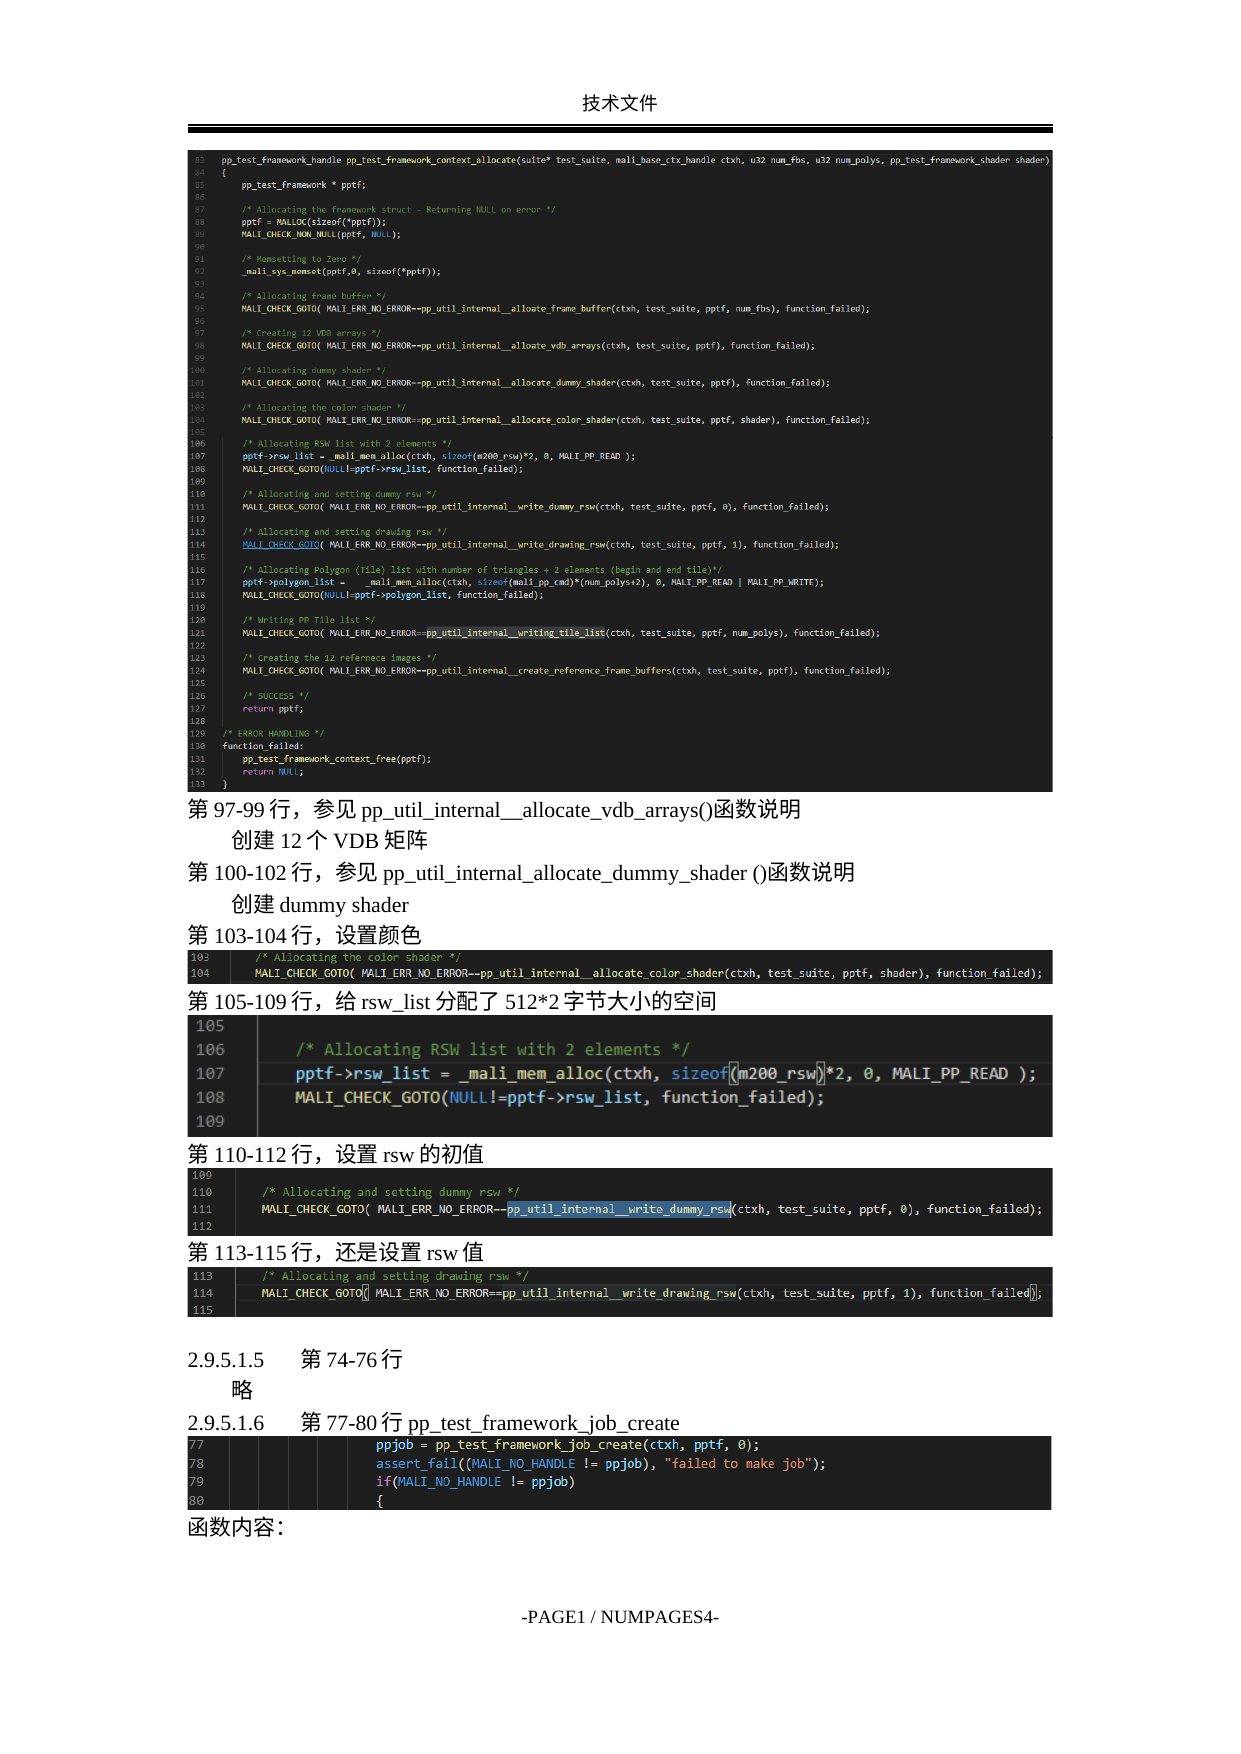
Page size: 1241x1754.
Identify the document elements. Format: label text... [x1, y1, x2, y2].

text 第110-112行，设置rsw的初值 [187, 1137, 1053, 1168]
picture [187, 1267, 1053, 1317]
picture [187, 1168, 1053, 1236]
picture [187, 950, 1053, 984]
text 略 [187, 1373, 1053, 1405]
text 第103-104行，设置颜色 [187, 918, 1053, 950]
subtitle 第74-76行 [187, 1342, 1053, 1373]
text 第97-99行，参见pp_util_internal__allocate_vdb_arrays()函数说明 [187, 792, 1053, 823]
picture [187, 1015, 1053, 1137]
text 创建dummy shader [187, 887, 1053, 918]
text 创建 12个 VDB 矩阵 [187, 823, 1053, 855]
text 第105-109行，给rsw_list分配了512*2字节大小的空间 [187, 984, 1053, 1015]
text 第100-102行，参见pp_util_internal_allocate_dummy_shader ()函数说明 [187, 855, 1053, 887]
picture [187, 150, 1053, 792]
text 第113-115行，还是设置rsw值 [187, 1236, 1053, 1267]
text 函数内容： [187, 1509, 1053, 1541]
subtitle 第77-80行pp_test_framework_job_create [187, 1405, 1053, 1437]
picture [187, 1436, 1052, 1510]
